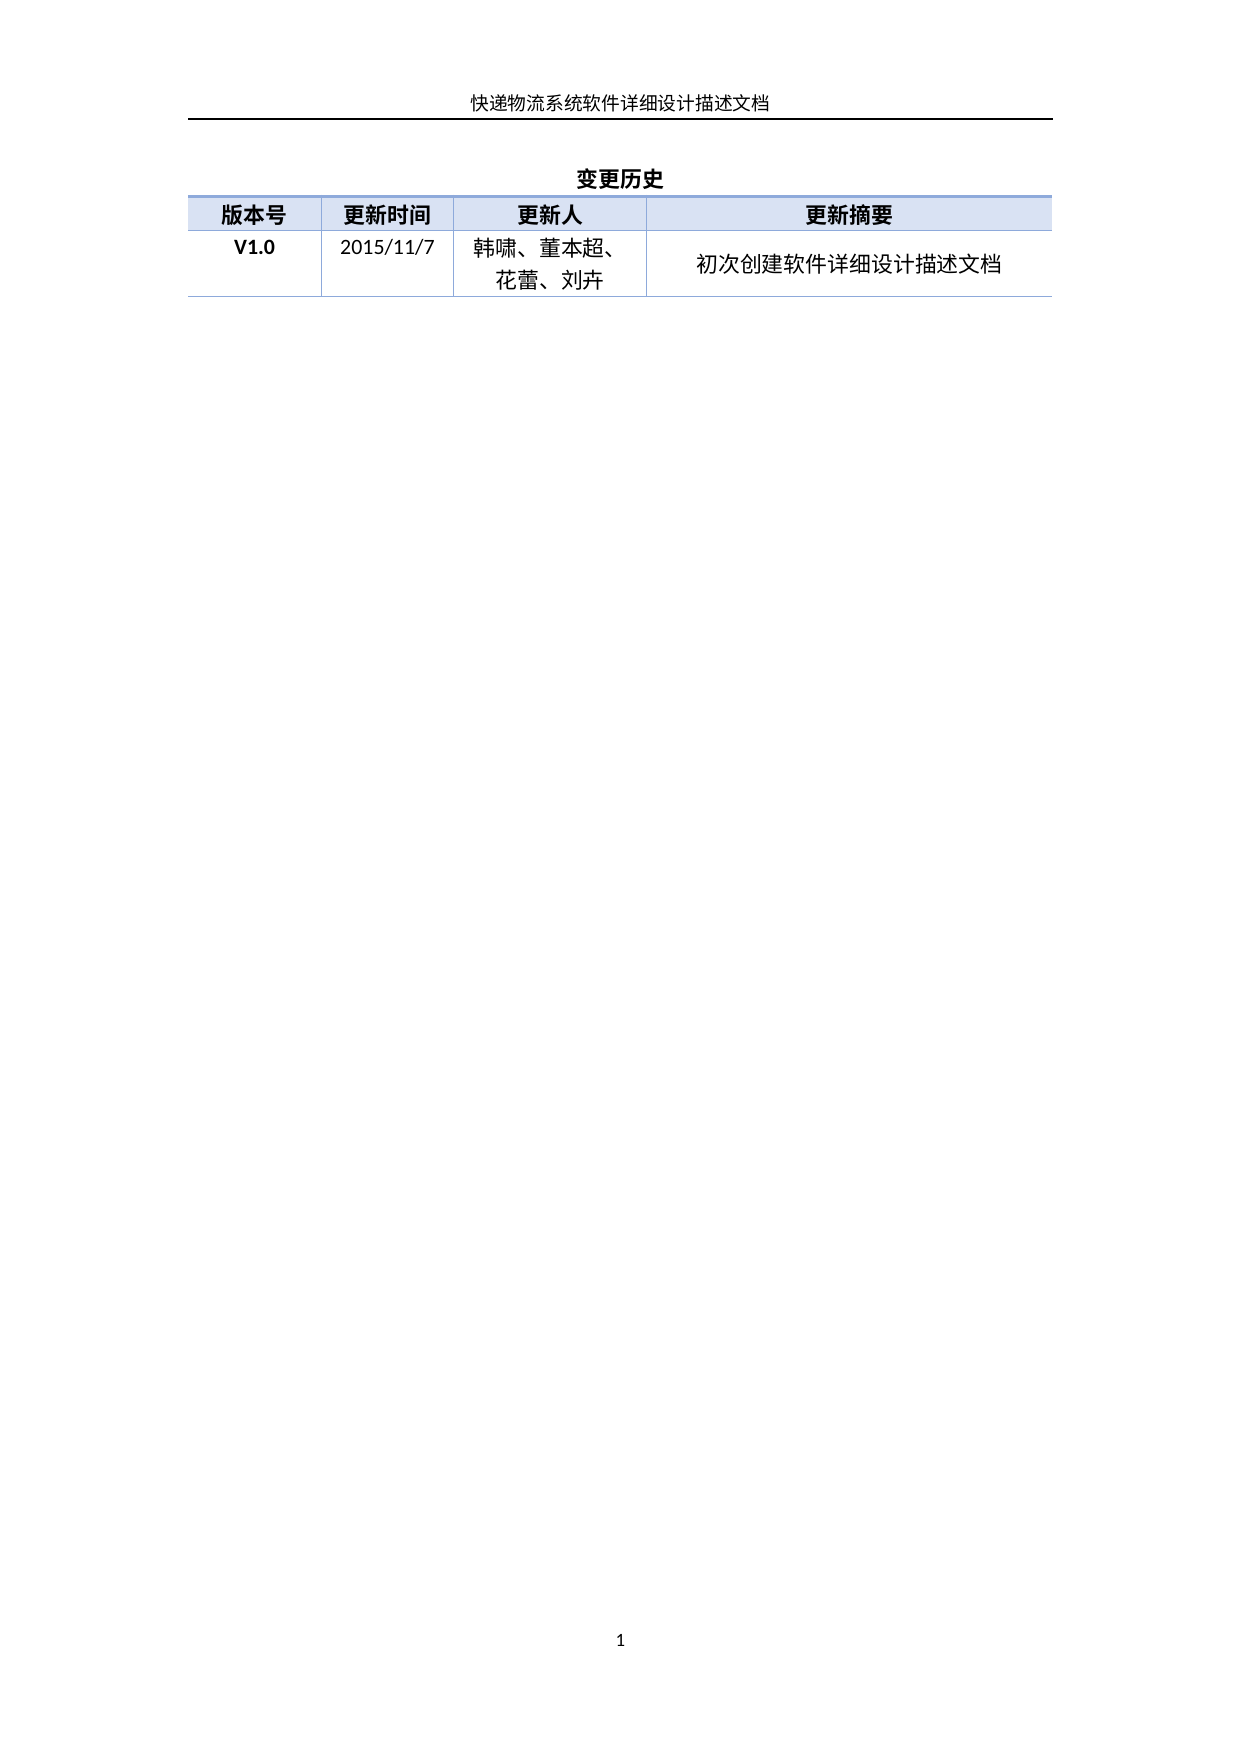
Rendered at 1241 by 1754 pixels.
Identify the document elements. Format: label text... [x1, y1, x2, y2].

table_cell 更新人 [454, 198, 646, 230]
table_cell 更新时间 [322, 198, 453, 230]
table_cell 版本号 [188, 198, 321, 230]
table_cell 2015/11/7 [322, 231, 453, 296]
table_cell V1.0 [188, 231, 321, 296]
table_cell 初次创建软件详细设计描述文档 [647, 231, 1052, 296]
table_cell 更新摘要 [647, 198, 1052, 230]
table_header 变更历史 [188, 162, 1052, 194]
table_cell 韩啸、董本超、花蕾、刘卉 [454, 231, 646, 296]
